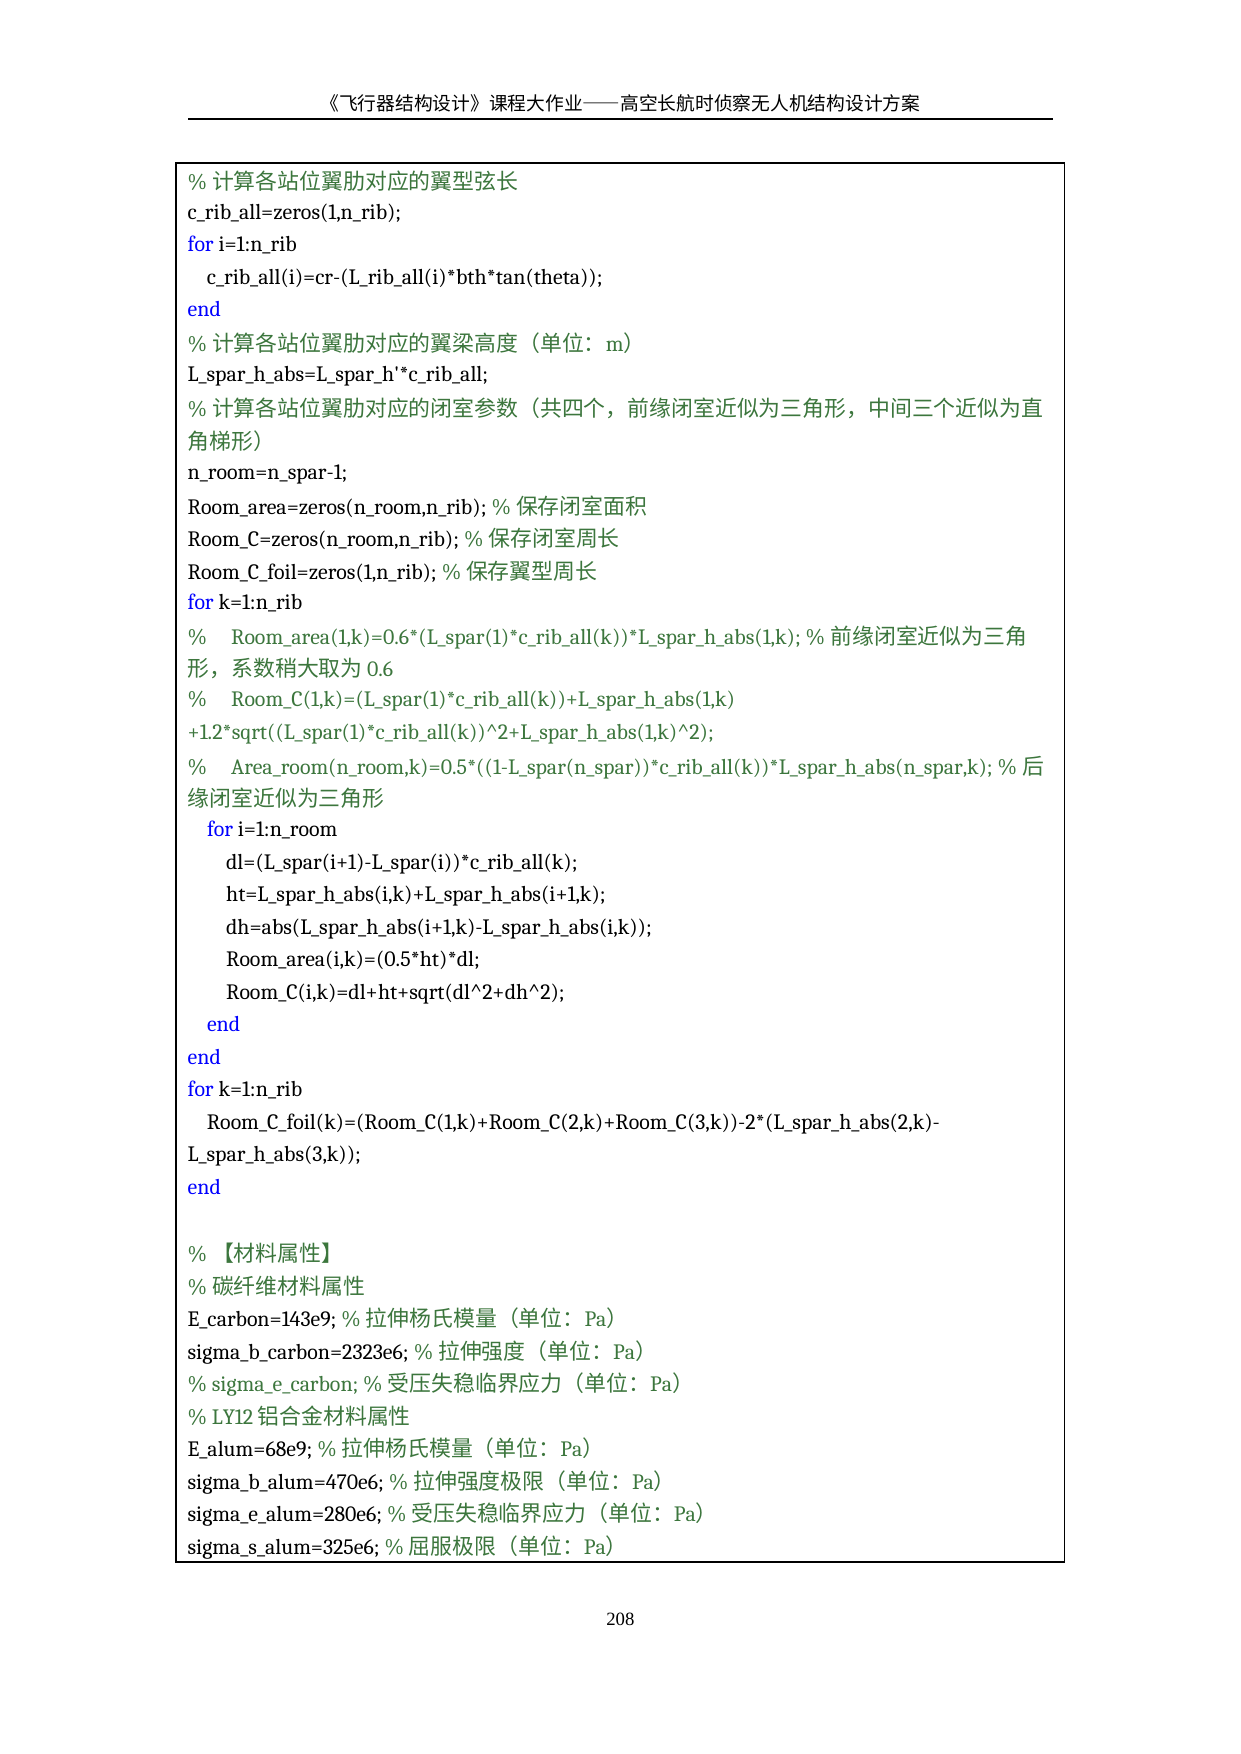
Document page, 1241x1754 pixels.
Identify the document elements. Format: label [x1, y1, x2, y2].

table_cell [177, 164, 1064, 1561]
